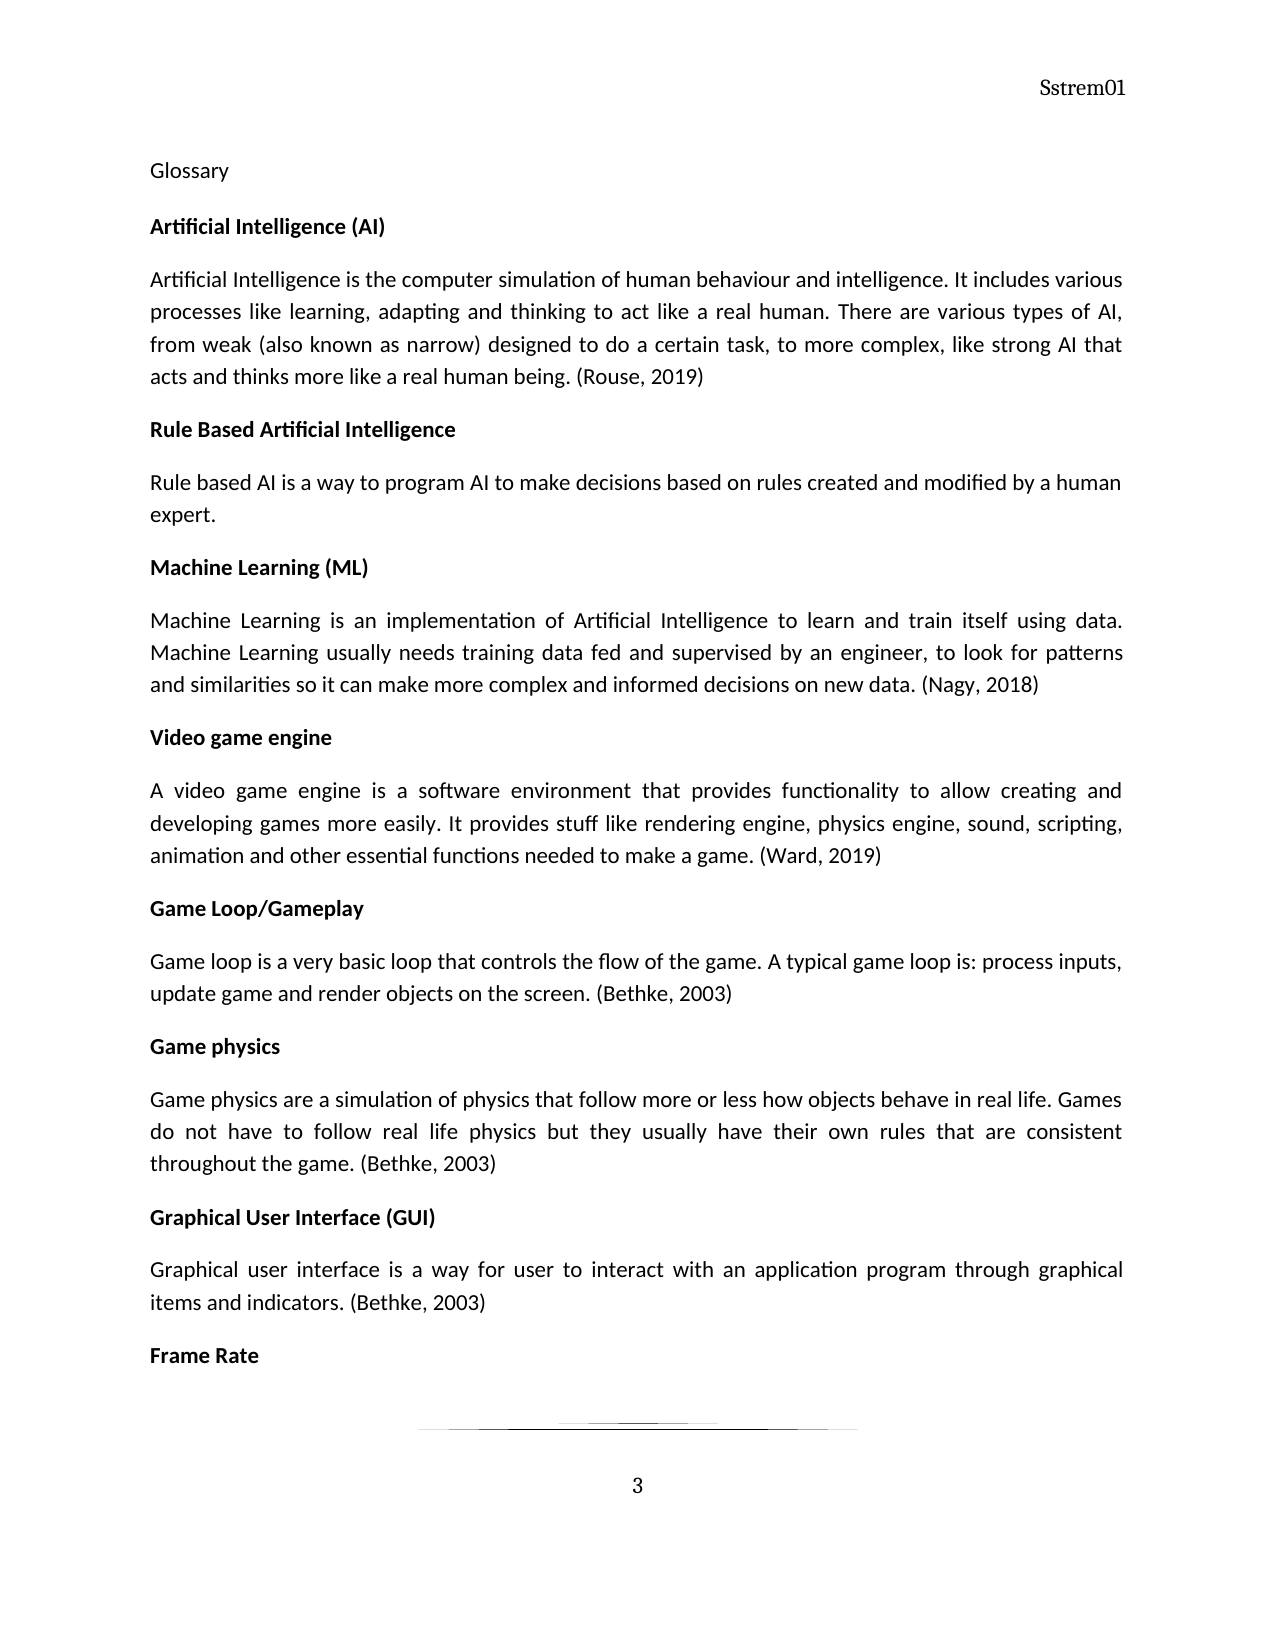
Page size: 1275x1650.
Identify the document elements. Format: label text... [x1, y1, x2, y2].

text A video game engine is a software environment that provides functionality to allow creating and developing games more easily. It provides stuff like rendering engine, physics engine, sound, scripting, animation and other essential functions needed to make a game. (Ward, 2019) [150, 777, 1125, 869]
text Machine Learning is an implementation of Artificial Intelligence to learn and train itself using data. Machine Learning usually needs training data fed and supervised by an engineer, to look for patterns and similarities so it can make more complex and informed decisions on new data. (Nagy, 2018) [150, 606, 1125, 698]
text Game loop is a very basic loop that controls the flow of the game. A typical game loop is: process inputs, update game and render objects on the screen. (Bethke, 2003) [150, 947, 1125, 1007]
text Machine Learning (ML) [150, 553, 1125, 581]
text Graphical User Interface (GUI) [150, 1203, 1125, 1231]
text Rule based AI is a way to program AI to make decisions based on rules created and modified by a human expert. [150, 468, 1125, 528]
text Game physics [150, 1032, 1125, 1060]
text Frame Rate [150, 1341, 1125, 1369]
text Artificial Intelligence is the computer simulation of human behaviour and intelligence. It includes various processes like learning, adapting and thinking to act like a real human. There are various types of AI, from weak (also known as narrow) designed to do a certain task, to more complex, like strong AI that acts and thinks more like a real human being. (Rouse, 2019) [150, 265, 1125, 390]
text Game physics are a simulation of physics that follow more or less how objects behave in real life. Games do not have to follow real life physics but they usually have their own rules that are consistent throughout the game. (Bethke, 2003) [150, 1085, 1125, 1178]
text Rule Based Artificial Intelligence [150, 415, 1125, 443]
text Artificial Intelligence (AI) [150, 212, 1125, 240]
text Game Loop/Gameplay [150, 894, 1125, 922]
text Glossary [150, 156, 1125, 184]
text Video game engine [150, 723, 1125, 752]
text Graphical user interface is a way for user to interact with an application program through graphical items and indicators. (Bethke, 2003) [150, 1256, 1125, 1316]
